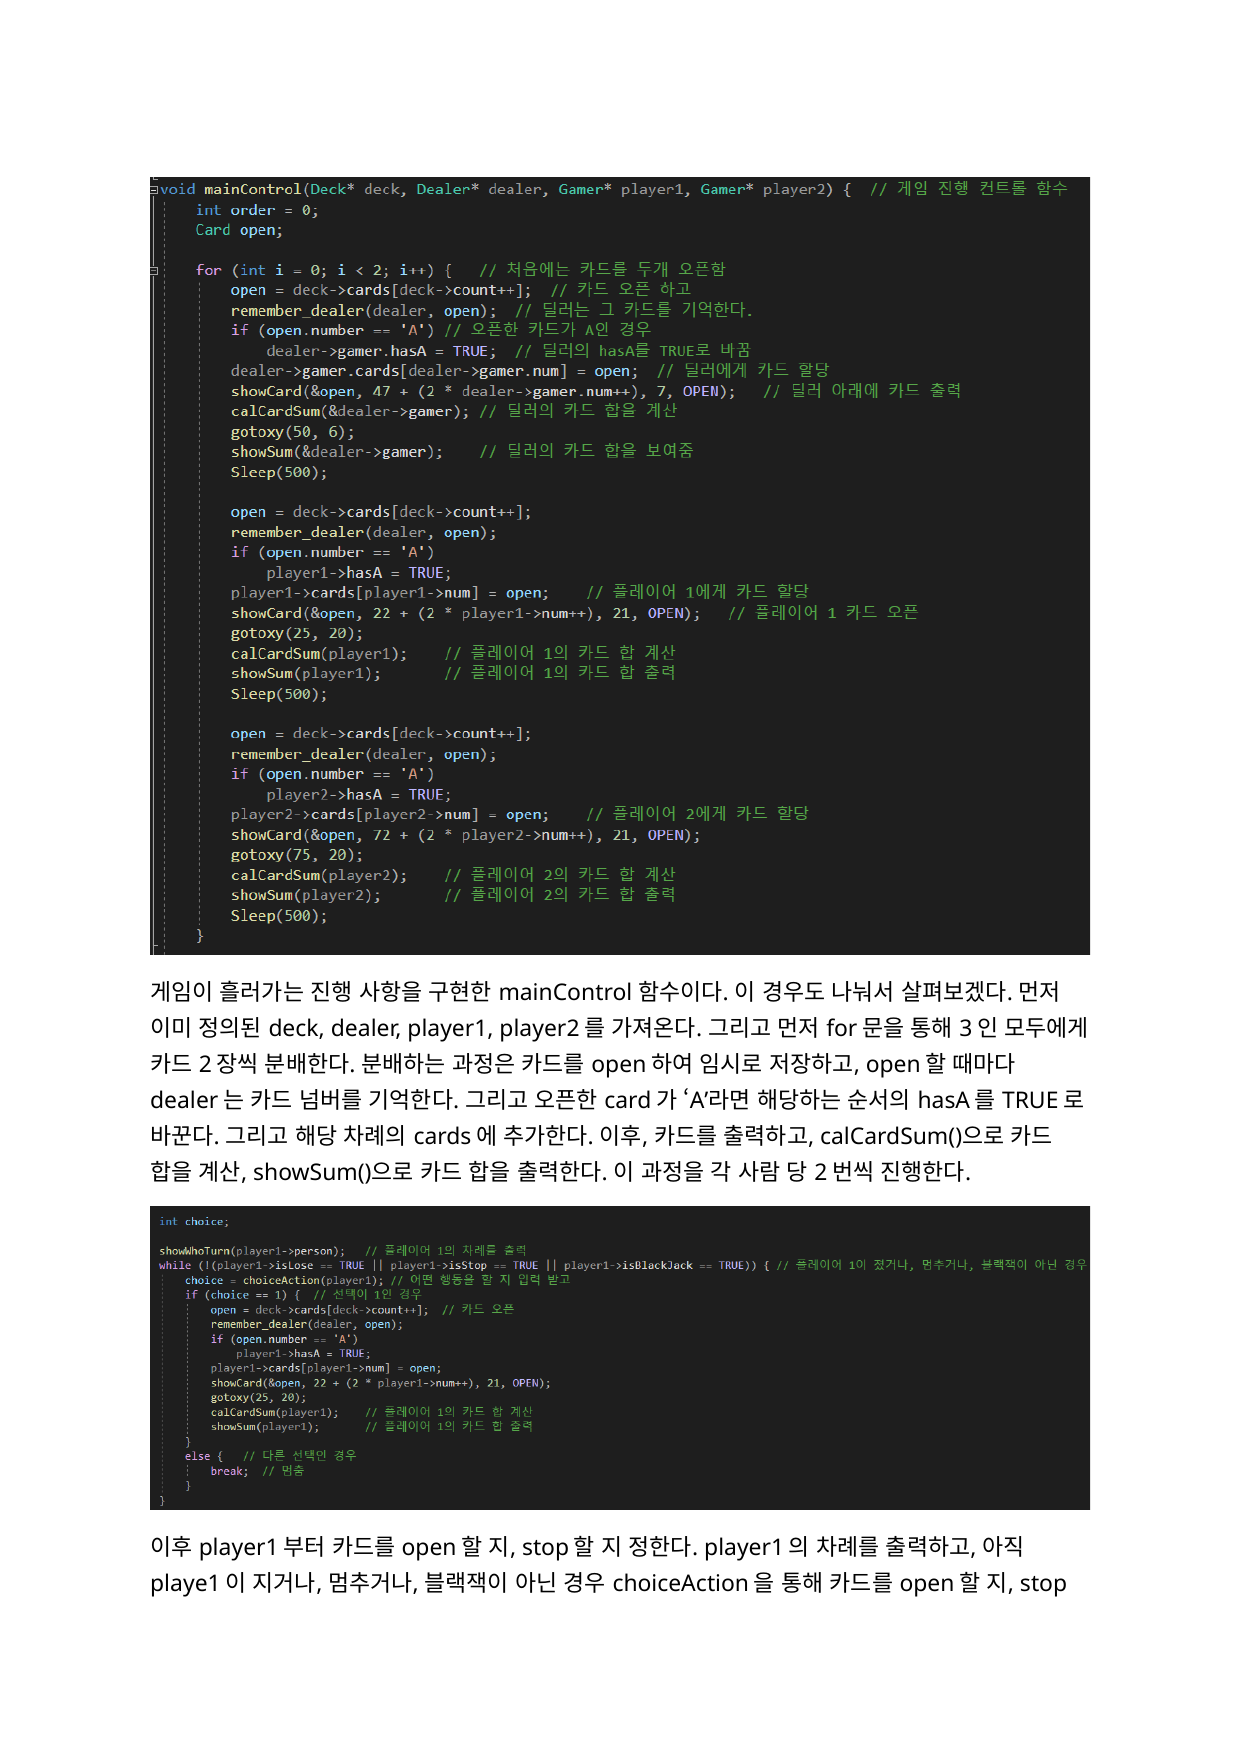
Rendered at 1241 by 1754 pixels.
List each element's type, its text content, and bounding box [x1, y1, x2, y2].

picture [150, 1206, 1091, 1510]
picture [150, 177, 1091, 955]
text 게임이 흘러가는 진행 사항을 구현한 mainControl 함수이다. 이 경우도 나눠서 살펴보겠다. 먼저 이미 정의된 deck, dealer, player1, player2를 가져온다. 그리고 먼저 for문을 통해 3인 모두에게 카드 2장씩 분배한다. 분배하는 과정은 카드를 open하여 임시로 저장하고, open할 때마다 dealer는 카드 넘버를 기억한다. 그리고 오픈한 card가 ‘A’라면 해당하는 순서의 hasA를 TRUE로 바꾼다. 그리고 해당 차례의 cards에 추가한다. 이후, 카드를 출력하고, calCardSum()으로 카드 합을 계산, showSum()으로 카드 합을 출력한다. 이 과정을 각 사람 당 2번씩 진행한다. [150, 974, 1090, 1187]
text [150, 1528, 1090, 1598]
